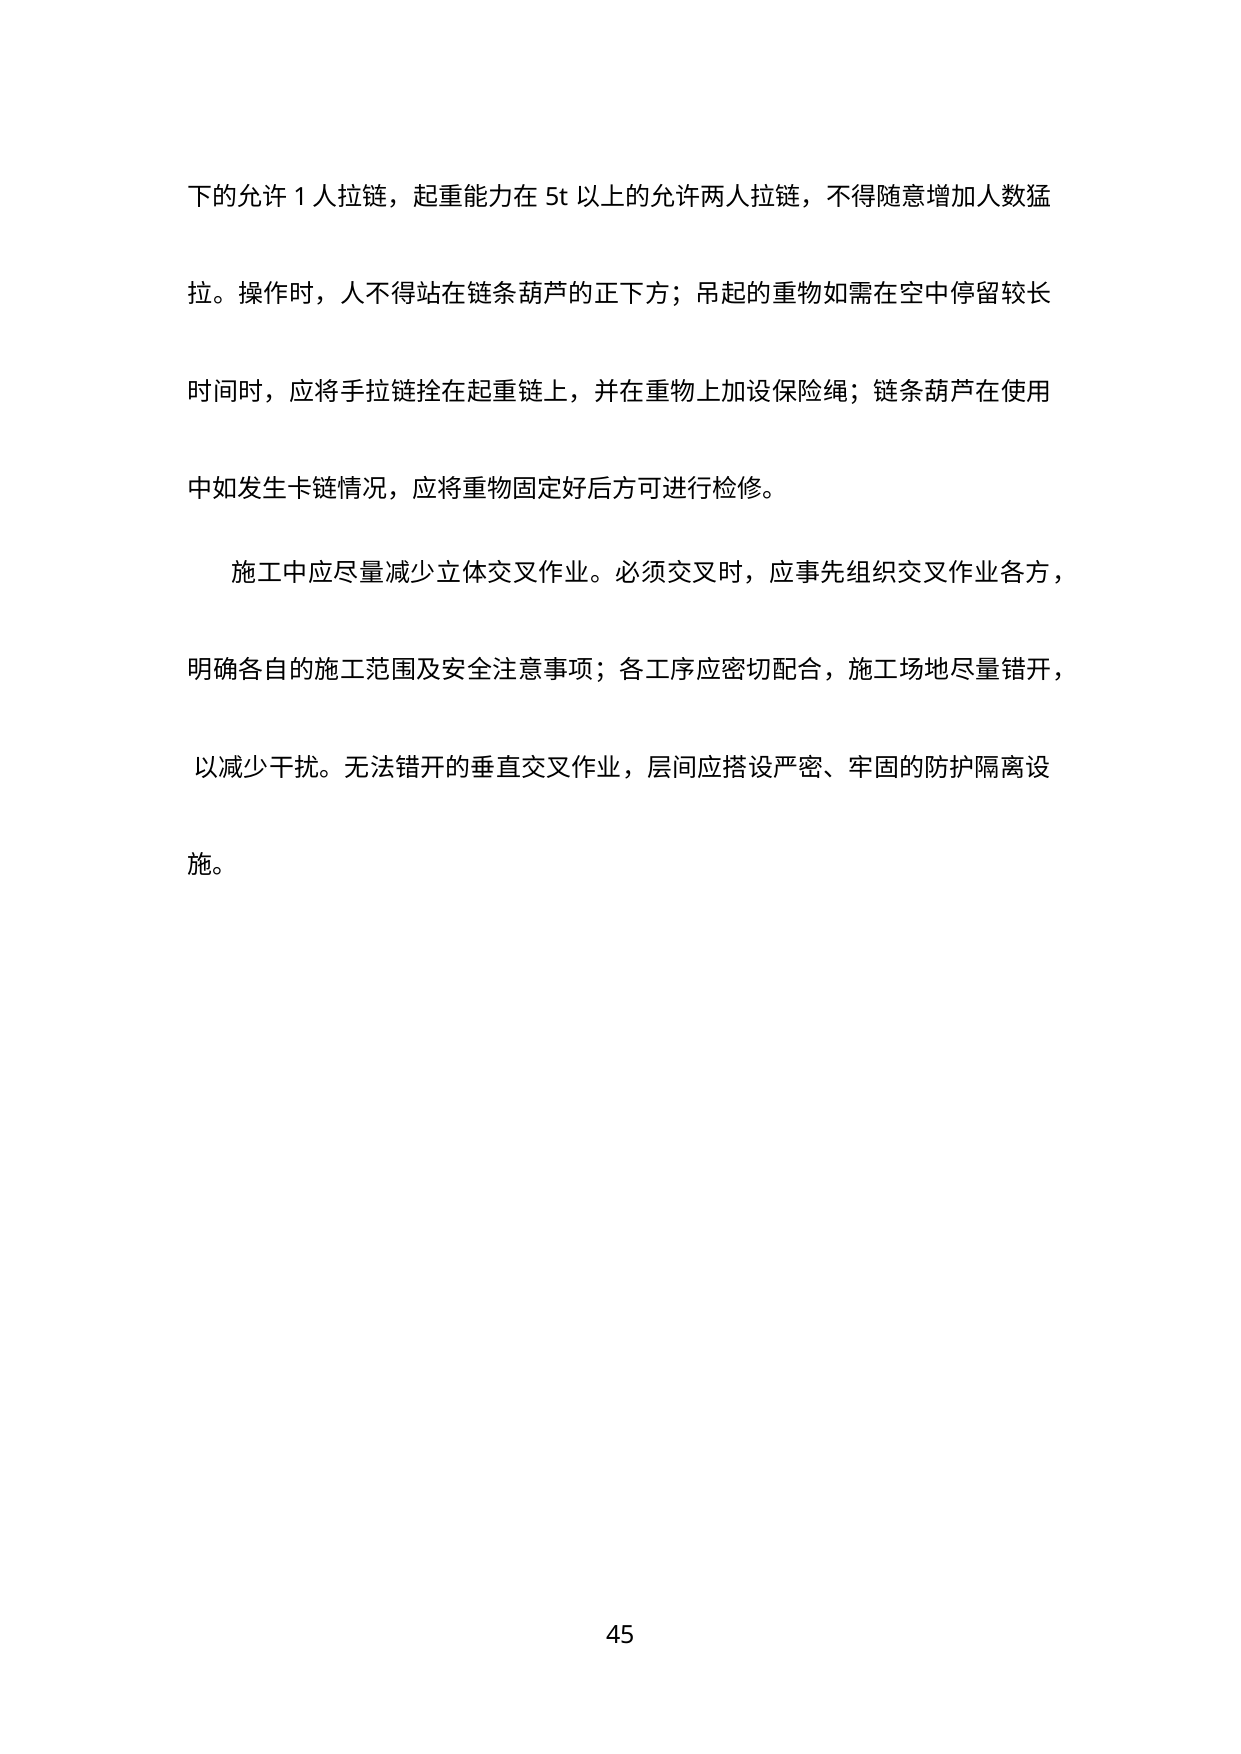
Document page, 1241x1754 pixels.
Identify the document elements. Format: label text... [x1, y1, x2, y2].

text 施工中应尽量减少立体交叉作业。必须交叉时，应事先组织交叉作业各方，明确各自的施工范围及安全注意事项；各工序应密切配合，施工场地尽量错开， 以减少干扰。无法错开的垂直交叉作业，层间应搭设严密、牢固的防护隔离设施。 [187, 538, 1053, 895]
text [187, 162, 1053, 519]
